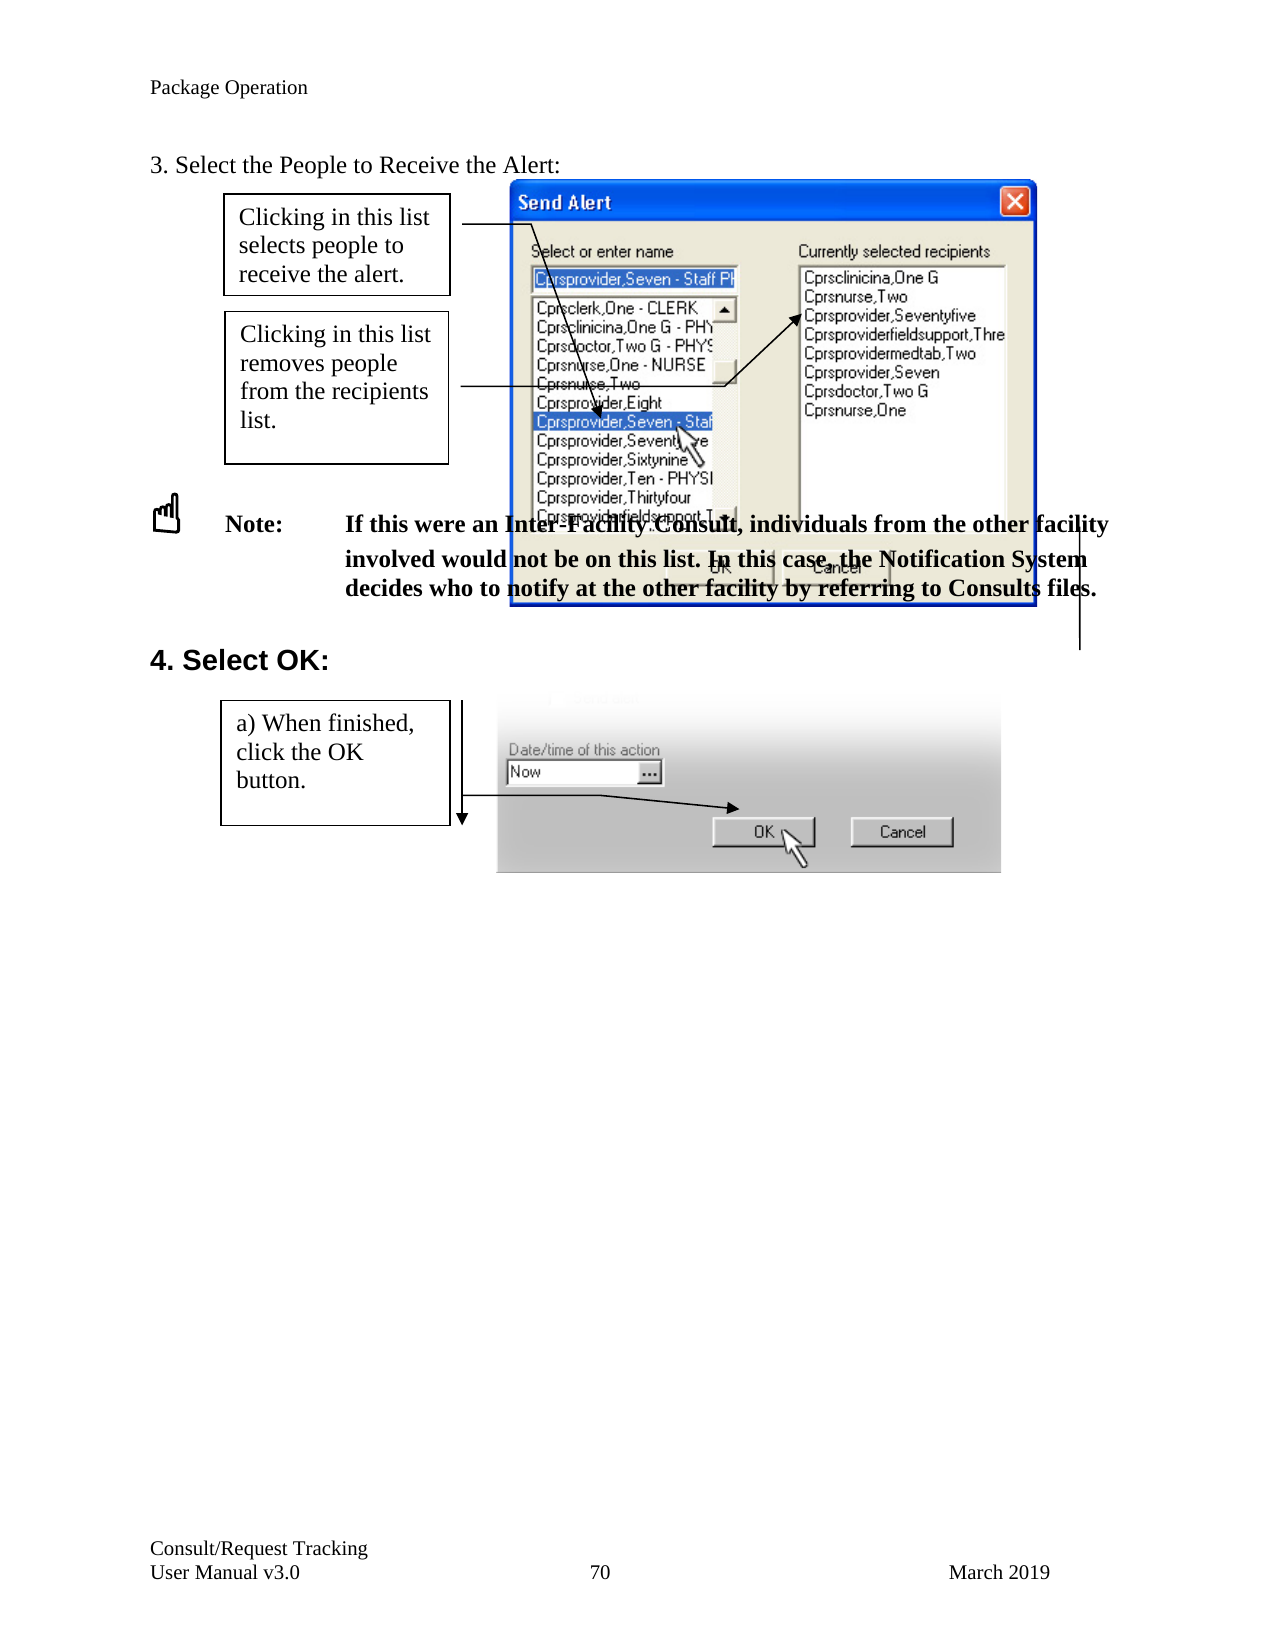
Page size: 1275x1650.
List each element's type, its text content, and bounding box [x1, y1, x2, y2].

subtitle 3. Select the People to Receive the Alert: [150, 150, 1125, 179]
picture [495, 691, 1002, 872]
text Note: If this were an Inter-Facility Consult, individuals from the other facility involved would not be on this list. In this case, the Notification System decides who to notify at the other facility by referring to Consults files. [150, 495, 1125, 602]
picture [509, 179, 1038, 495]
subtitle 4. Select OK: [150, 643, 1125, 677]
picture [509, 225, 587, 385]
picture [509, 602, 1038, 607]
